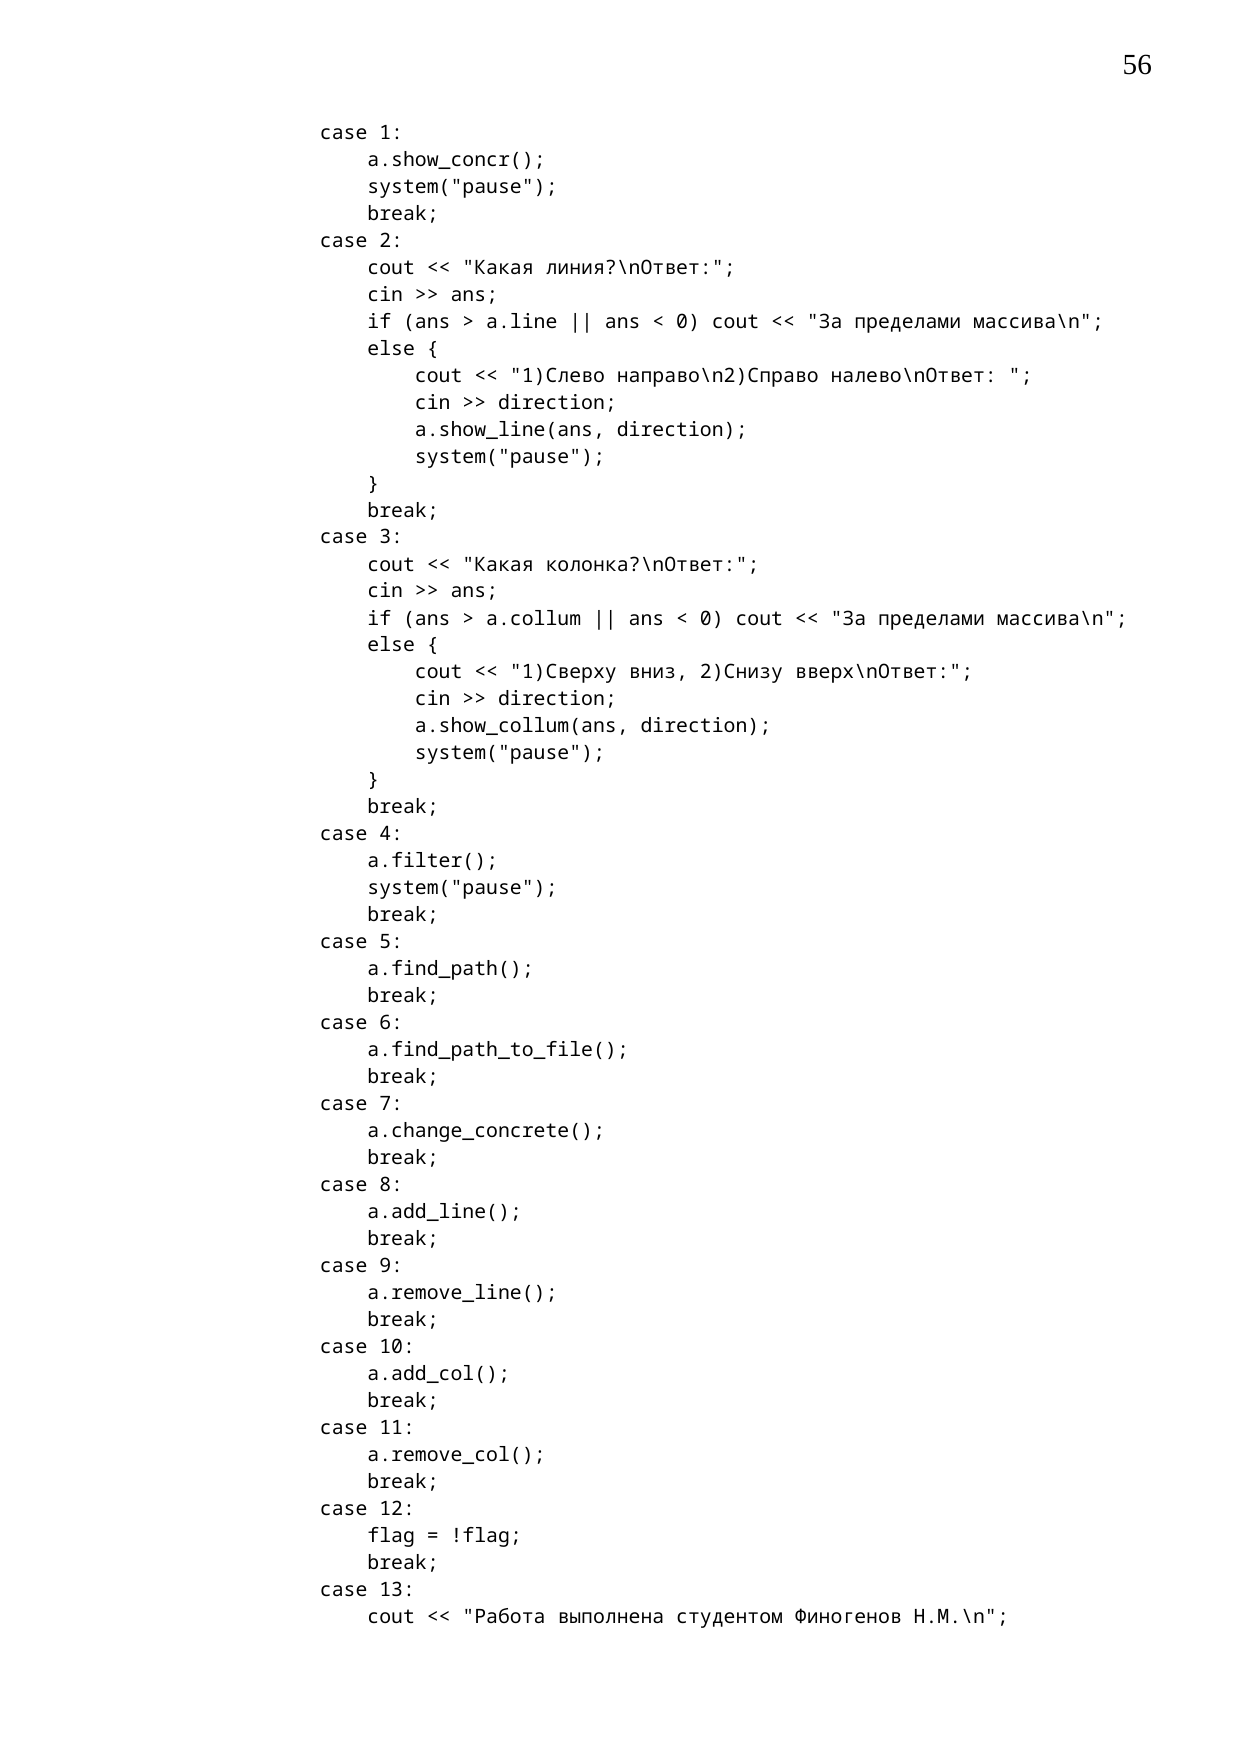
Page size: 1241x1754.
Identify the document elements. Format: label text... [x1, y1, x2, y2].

text case 5: [177, 927, 1152, 954]
text break; [177, 1062, 1152, 1089]
text cout << "Какая колонка?\nОтвет:"; [177, 550, 1152, 577]
text else { [177, 334, 1152, 361]
text cout << "1)Слево направо\n2)Справо налево\nОтвет: "; [177, 361, 1152, 388]
text case 1: [177, 118, 1152, 145]
text case 12: [177, 1494, 1152, 1521]
text case 13: [177, 1575, 1152, 1602]
text break; [177, 1305, 1152, 1332]
text break; [177, 199, 1152, 226]
text else { [177, 631, 1152, 658]
text cout << "Какая линия?\nОтвет:"; [177, 253, 1152, 280]
text a.find_path_to_file(); [177, 1035, 1152, 1062]
text break; [177, 981, 1152, 1008]
text case 3: [177, 523, 1152, 550]
text a.show_concr(); [177, 145, 1152, 172]
text cin >> ans; [177, 577, 1152, 604]
text a.change_concrete(); [177, 1116, 1152, 1143]
text a.show_line(ans, direction); [177, 415, 1152, 442]
text system("pause"); [177, 873, 1152, 901]
text a.add_line(); [177, 1197, 1152, 1224]
text cout << "Работа выполнена студентом Финогенов Н.М.\n"; [177, 1602, 1152, 1629]
text if (ans > a.line || ans < 0) cout << "За пределами массива\n"; [177, 307, 1152, 334]
text break; [177, 1467, 1152, 1494]
text case 9: [177, 1251, 1152, 1278]
text break; [177, 1143, 1152, 1170]
text cin >> direction; [177, 388, 1152, 415]
text case 4: [177, 819, 1152, 847]
text case 2: [177, 226, 1152, 253]
text case 7: [177, 1089, 1152, 1116]
text break; [177, 1224, 1152, 1251]
text } [177, 469, 1152, 496]
text break; [177, 1548, 1152, 1575]
text case 11: [177, 1413, 1152, 1440]
text a.add_col(); [177, 1359, 1152, 1386]
text case 8: [177, 1170, 1152, 1197]
text flag = !flag; [177, 1521, 1152, 1548]
text } [177, 766, 1152, 793]
text case 6: [177, 1008, 1152, 1035]
text break; [177, 793, 1152, 819]
text a.remove_line(); [177, 1278, 1152, 1305]
text a.show_collum(ans, direction); [177, 712, 1152, 739]
text if (ans > a.collum || ans < 0) cout << "За пределами массива\n"; [177, 604, 1152, 631]
text system("pause"); [177, 172, 1152, 199]
text a.find_path(); [177, 954, 1152, 981]
text a.filter(); [177, 847, 1152, 873]
text system("pause"); [177, 739, 1152, 766]
text break; [177, 496, 1152, 523]
text break; [177, 901, 1152, 927]
text system("pause"); [177, 442, 1152, 469]
text cin >> ans; [177, 280, 1152, 307]
text break; [177, 1386, 1152, 1413]
text cin >> direction; [177, 685, 1152, 712]
text case 10: [177, 1332, 1152, 1359]
text cout << "1)Сверху вниз, 2)Снизу вверх\nОтвет:"; [177, 658, 1152, 685]
text a.remove_col(); [177, 1440, 1152, 1467]
